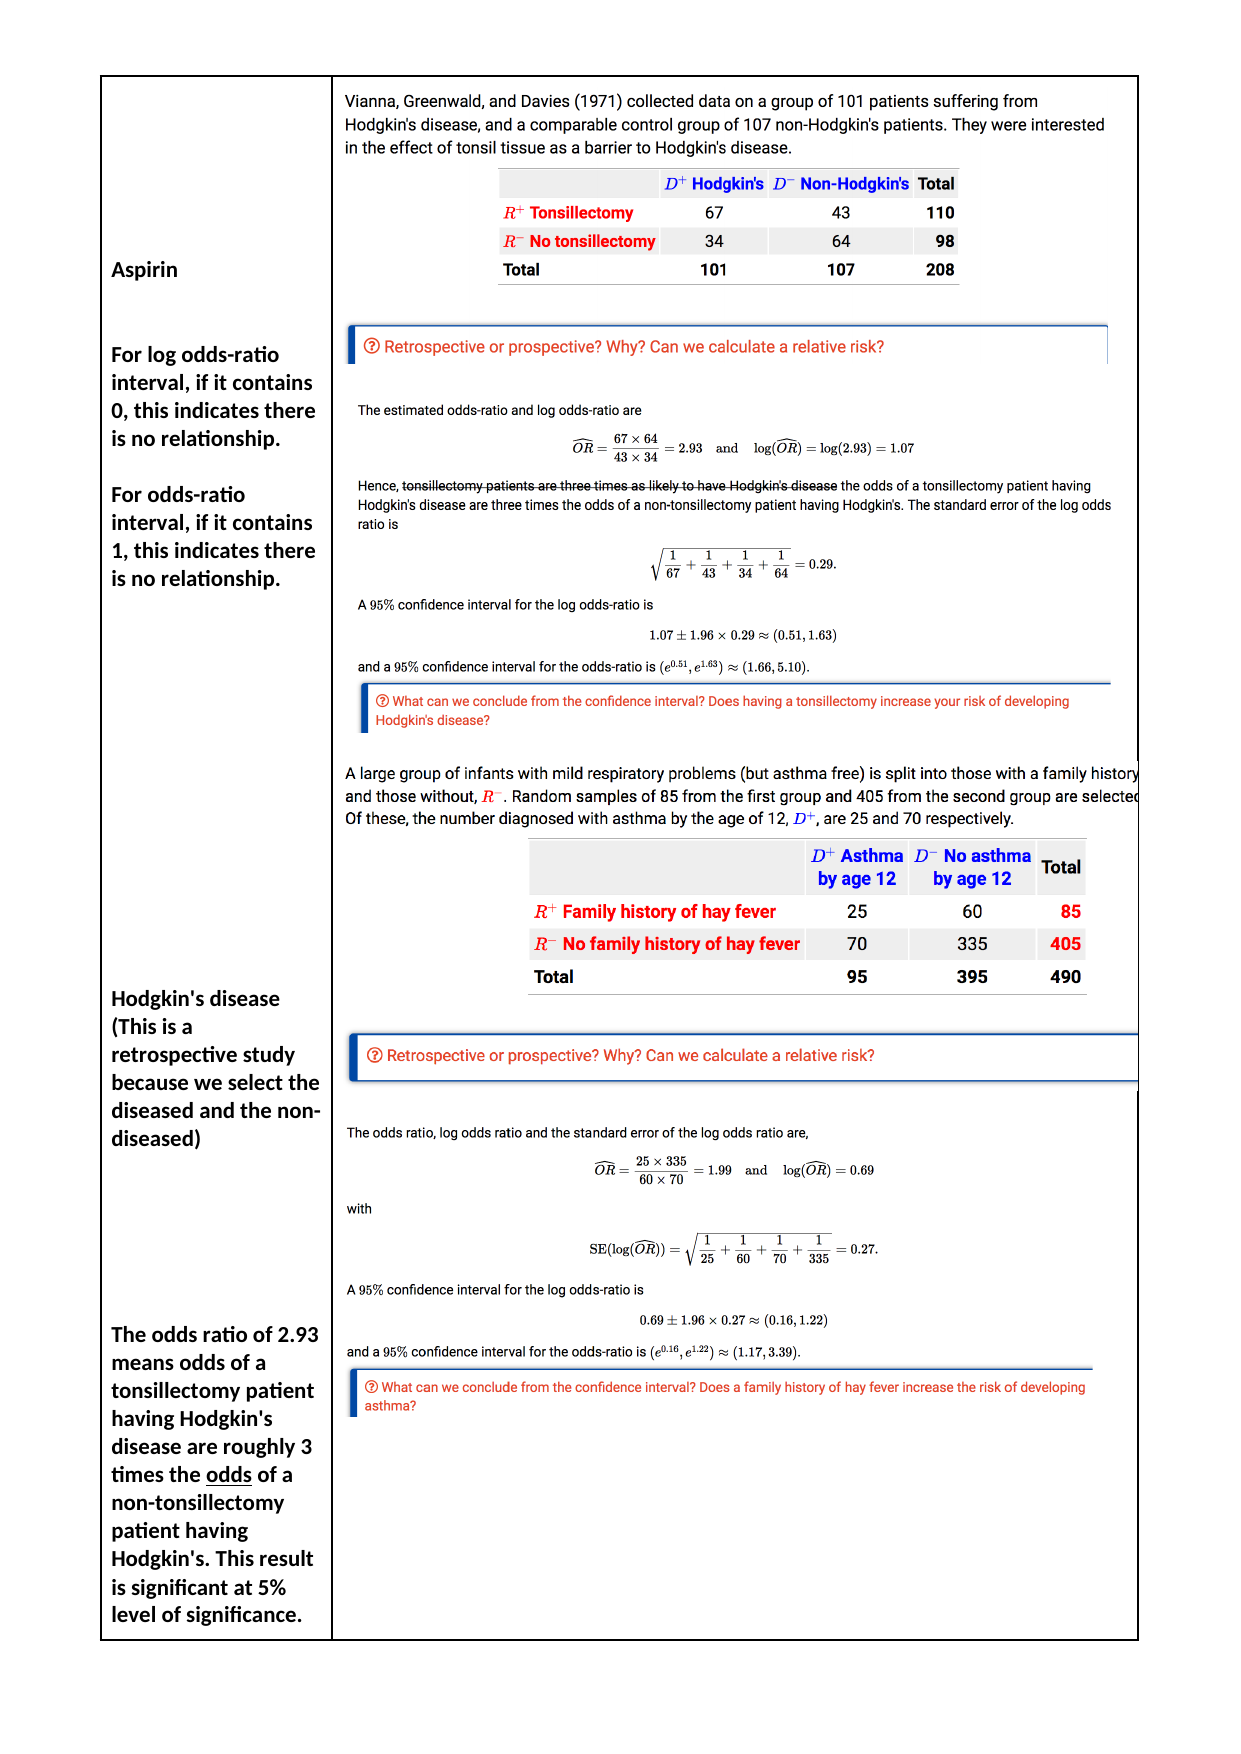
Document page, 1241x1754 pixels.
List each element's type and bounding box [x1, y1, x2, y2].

table_cell [333, 77, 1137, 1639]
picture [342, 392, 1111, 733]
picture [342, 761, 1138, 1091]
picture [342, 1120, 1093, 1417]
picture [342, 87, 1108, 364]
table_cell [102, 77, 331, 1639]
